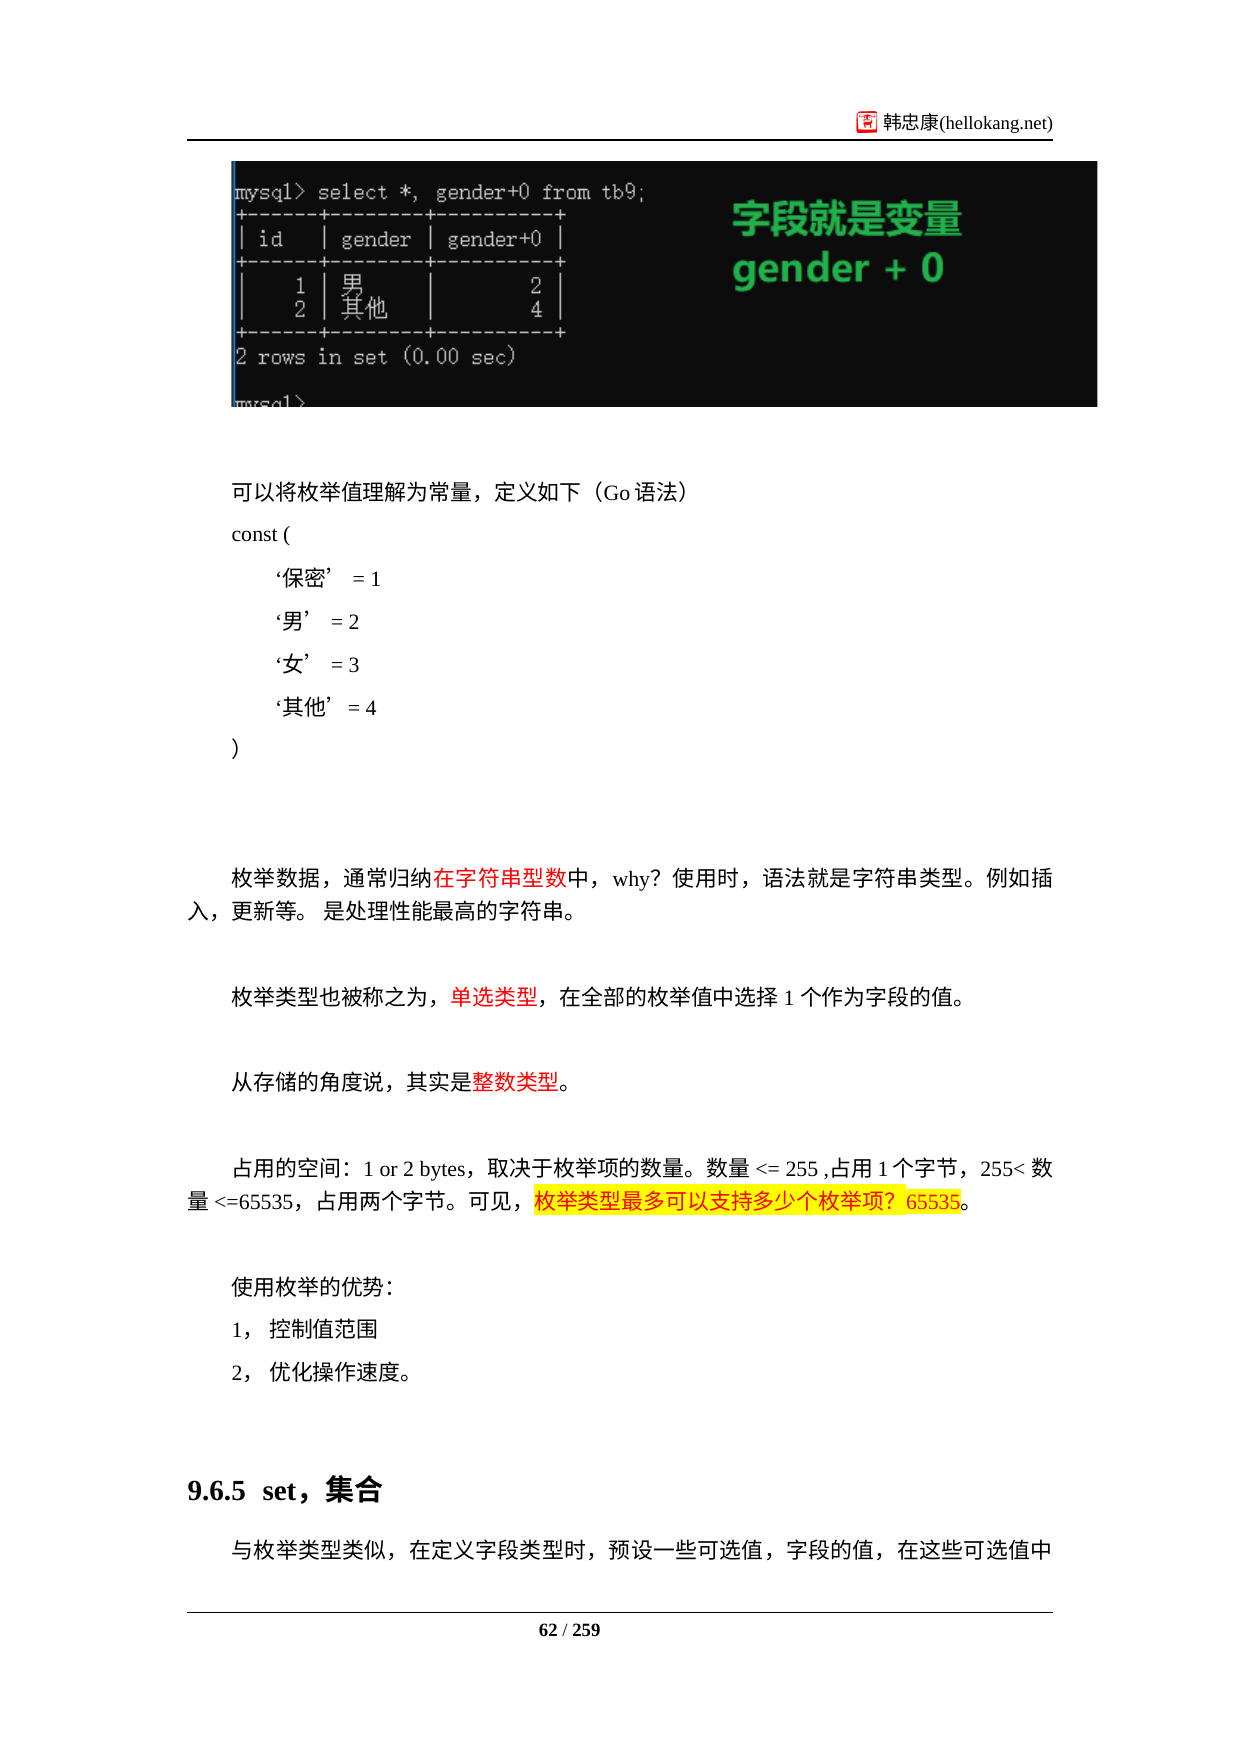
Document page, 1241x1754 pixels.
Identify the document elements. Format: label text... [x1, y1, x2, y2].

picture [231, 161, 1098, 407]
list 控制值范围 [231, 1312, 1053, 1344]
text 使用枚举的优势： [187, 1269, 1053, 1302]
subtitle set，集合 [187, 1455, 1053, 1520]
list 优化操作速度。 [231, 1355, 1053, 1387]
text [187, 1533, 1053, 1565]
text 枚举类型也被称之为，单选类型，在全部的枚举值中选择 1 个作为字段的值。 [187, 979, 1053, 1012]
text const ( [187, 517, 1053, 550]
text 枚举数据，通常归纳在字符串型数中，why？使用时，语法就是字符串类型。例如插入，更新等。 是处理性能最高的字符串。 [187, 861, 1053, 926]
text 占用的空间：1 or 2 bytes，取决于枚举项的数量。数量 <= 255 ,占用1个字节，255< 数量 <=65535，占用两个字节。可见，枚举类型最多可以支持多少个枚举项？65535。 [187, 1151, 1053, 1216]
text ‘女’ = 3 [187, 646, 1053, 679]
text ‘其他’= 4 [187, 689, 1053, 722]
text 可以将枚举值理解为常量，定义如下（Go语法） [187, 474, 1053, 507]
text 从存储的角度说，其实是整数类型。 [187, 1065, 1053, 1097]
text ‘保密’ = 1 [187, 560, 1053, 593]
text ‘男’ = 2 [187, 603, 1053, 636]
picture [856, 111, 878, 133]
text ） [187, 732, 1053, 764]
